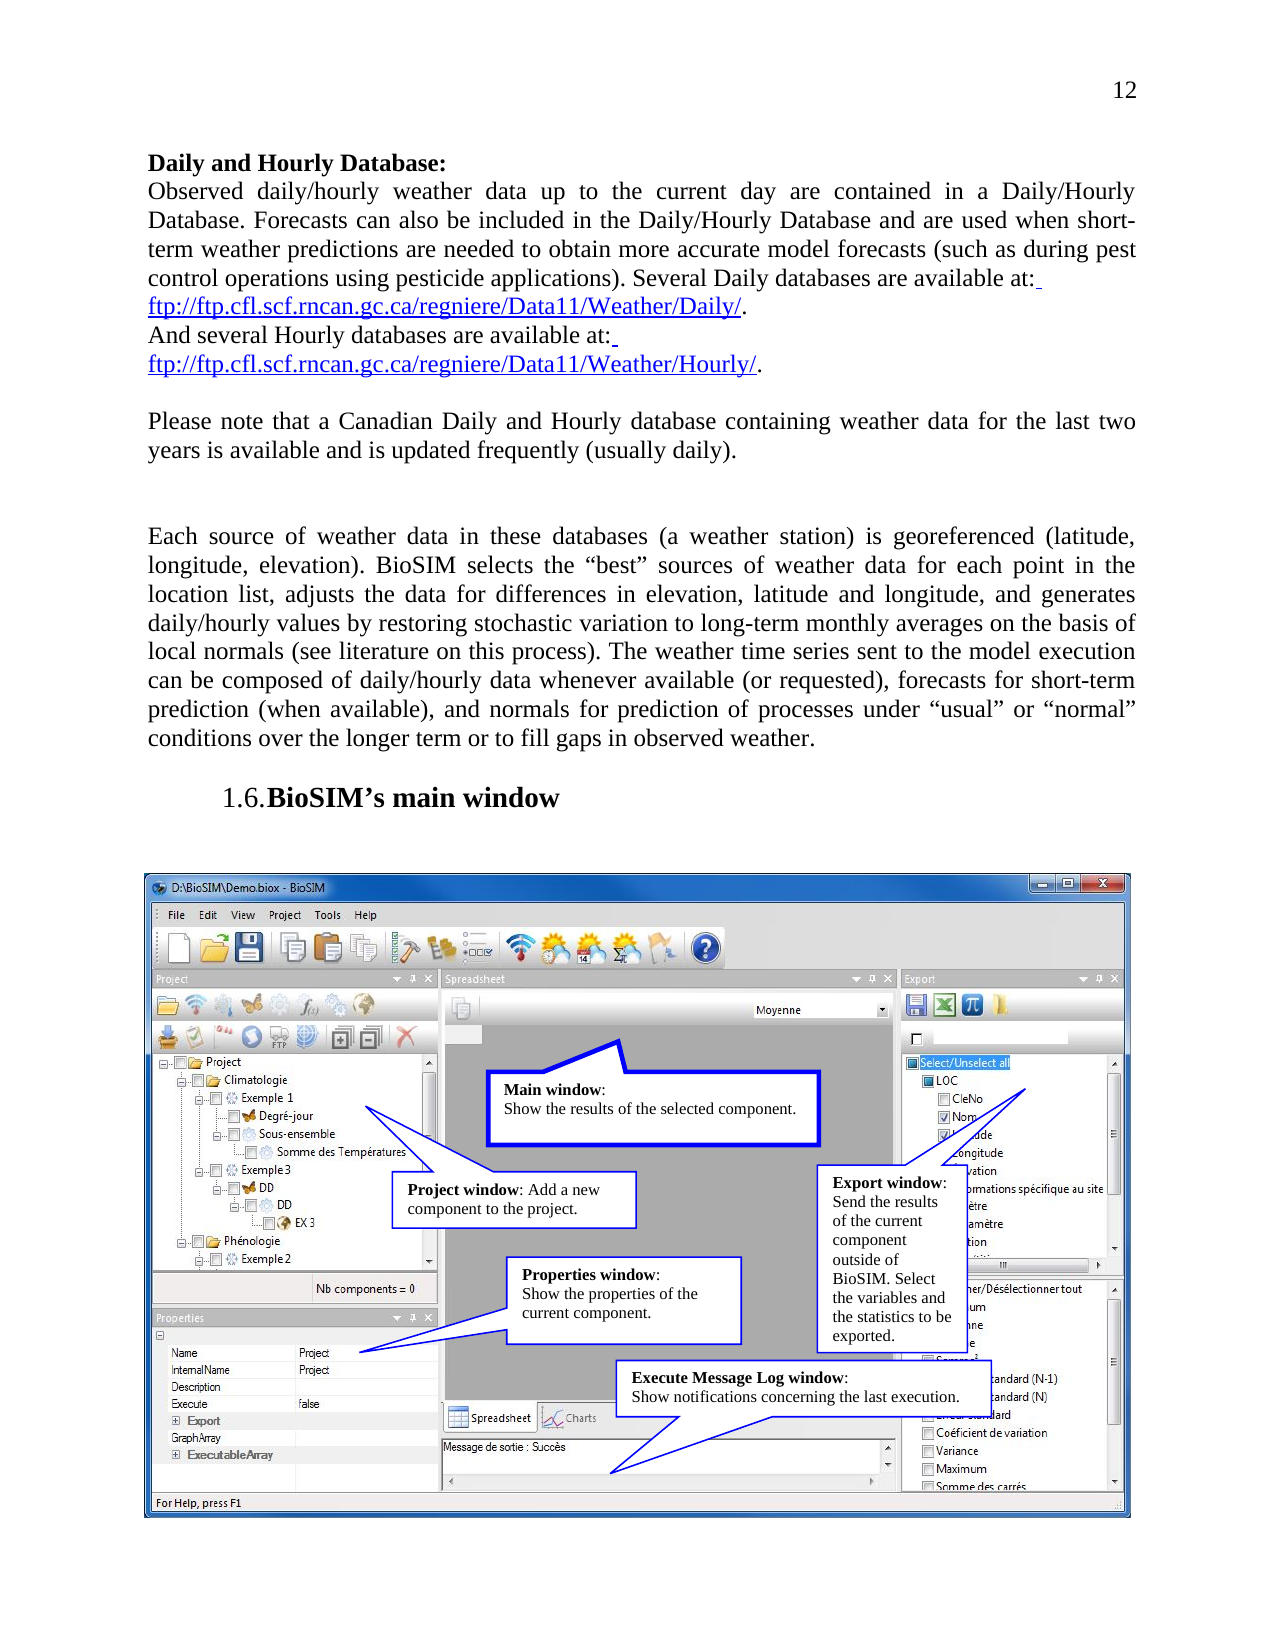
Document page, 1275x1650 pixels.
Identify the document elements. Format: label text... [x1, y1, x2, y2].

text ftp://ftp.cfl.scf.rncan.gc.ca/regniere/Data11/Weather/Daily/. [148, 291, 1137, 320]
text Please note that a Canadian Daily and Hourly database containing weather data for the last two years is available and is updated frequently (usually daily). [148, 406, 1137, 464]
text ftp://ftp.cfl.scf.rncan.gc.ca/regniere/Data11/Weather/Hourly/. [148, 349, 1137, 378]
text And several Hourly databases are available at: [148, 320, 1137, 349]
picture [144, 873, 1131, 1518]
subtitle BioSIM’s main window [222, 780, 1137, 814]
text Observed daily/hourly weather data up to the current day are contained in a Daily/Hourly Database. Forecasts can also be included in the Daily/Hourly Database and are used when short-term weather predictions are needed to obtain more accurate model forecasts (such as during pest control operations using pesticide applications). Several Daily databases are available at: [148, 176, 1137, 291]
text Each source of weather data in these databases (a weather station) is georeferenced (latitude, longitude, elevation). BioSIM selects the “best” sources of weather data for each point in the location list, adjusts the data for differences in elevation, latitude and longitude, and generates daily/hourly values by restoring stochastic variation to long-term monthly averages on the basis of local normals (see literature on this process). The weather time series sent to the model execution can be composed of daily/hourly data whenever available (or requested), forecasts for short-term prediction (when available), and normals for prediction of processes under “usual” or “normal” conditions over the longer term or to fill gaps in observed weather. [148, 521, 1137, 751]
text Daily and Hourly Database: [148, 148, 1137, 176]
